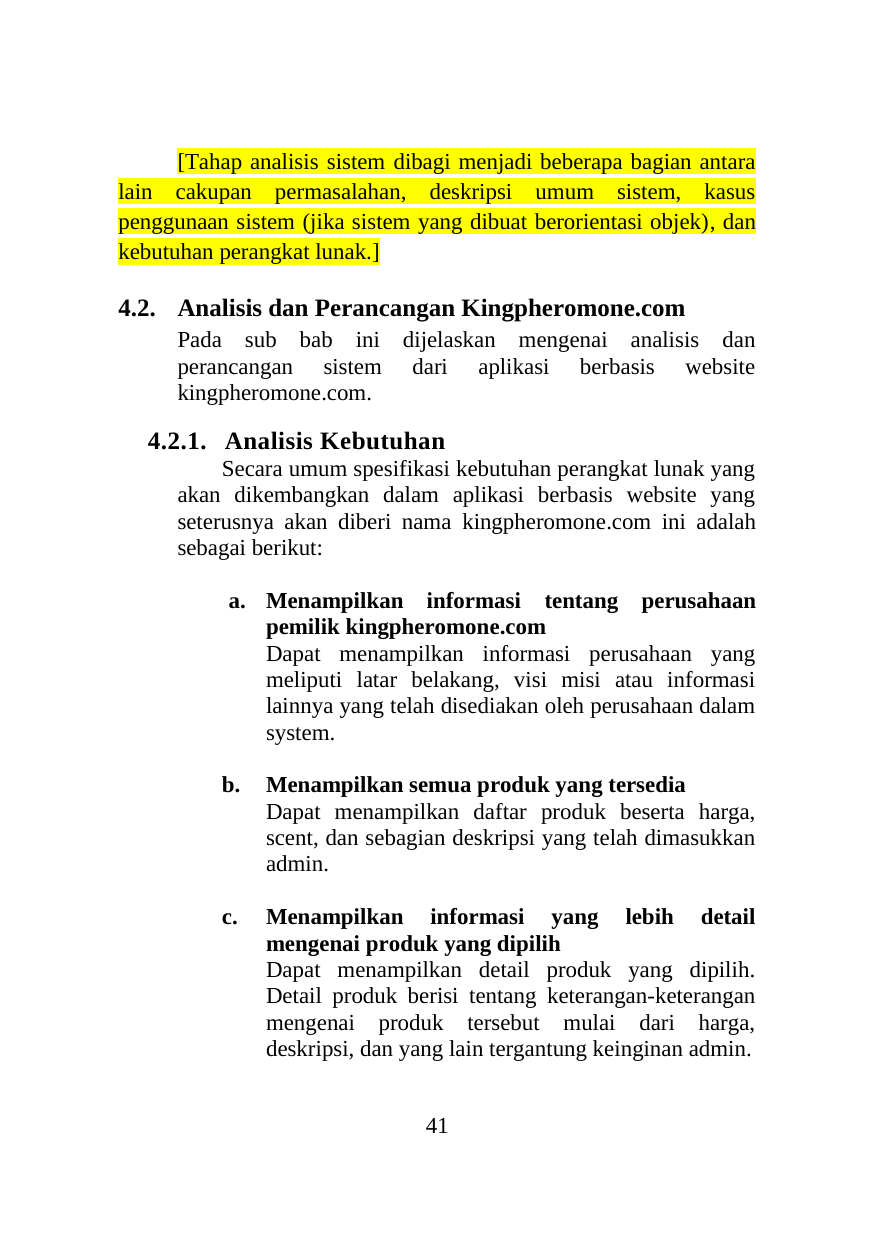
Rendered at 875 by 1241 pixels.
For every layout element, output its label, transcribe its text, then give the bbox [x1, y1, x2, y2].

subtitle Analisis dan Perancangan Kingpheromone.com [118, 293, 756, 322]
text [Tahap analisis sistem dibagi menjadi beberapa bagian antara lain cakupan permasalahan, deskripsi umum sistem, kasus penggunaan sistem (jika sistem yang dibuat berorientasi objek), dan kebutuhan perangkat lunak.] [118, 148, 756, 178]
list Dapat menampilkan detail produk yang dipilih. Detail produk berisi tentang keterangan-keterangan mengenai produk tersebut mulai dari harga, deskripsi, dan yang lain tergantung keinginan admin. [266, 956, 756, 1061]
subtitle Analisis Kebutuhan [148, 426, 756, 455]
text Pada sub bab ini dijelaskan mengenai analisis dan perancangan sistem dari aplikasi berbasis website kingpheromone.com. [177, 327, 756, 406]
list Menampilkan semua produk yang tersedia [222, 771, 756, 798]
list Dapat menampilkan informasi perusahaan yang meliputi latar belakang, visi misi atau informasi lainnya yang telah disediakan oleh perusahaan dalam system. [266, 640, 756, 745]
list Dapat menampilkan daftar produk beserta harga, scent, dan sebagian deskripsi yang telah dimasukkan admin. [266, 798, 756, 877]
text [Tahap analisis sistem dibagi menjadi beberapa bagian antara lain cakupan permasalahan, deskripsi umum sistem, kasus penggunaan sistem (jika sistem yang dibuat berorientasi objek), dan kebutuhan perangkat lunak.] [118, 204, 756, 265]
list Menampilkan informasi tentang perusahaan pemilik kingpheromone.com [228, 587, 756, 640]
list Menampilkan informasi yang lebih detail mengenai produk yang dipilih [222, 903, 756, 956]
text Secara umum spesifikasi kebutuhan perangkat lunak yang akan dikembangkan dalam aplikasi berbasis website yang seterusnya akan diberi nama kingpheromone.com ini adalah sebagai berikut: [177, 455, 756, 561]
